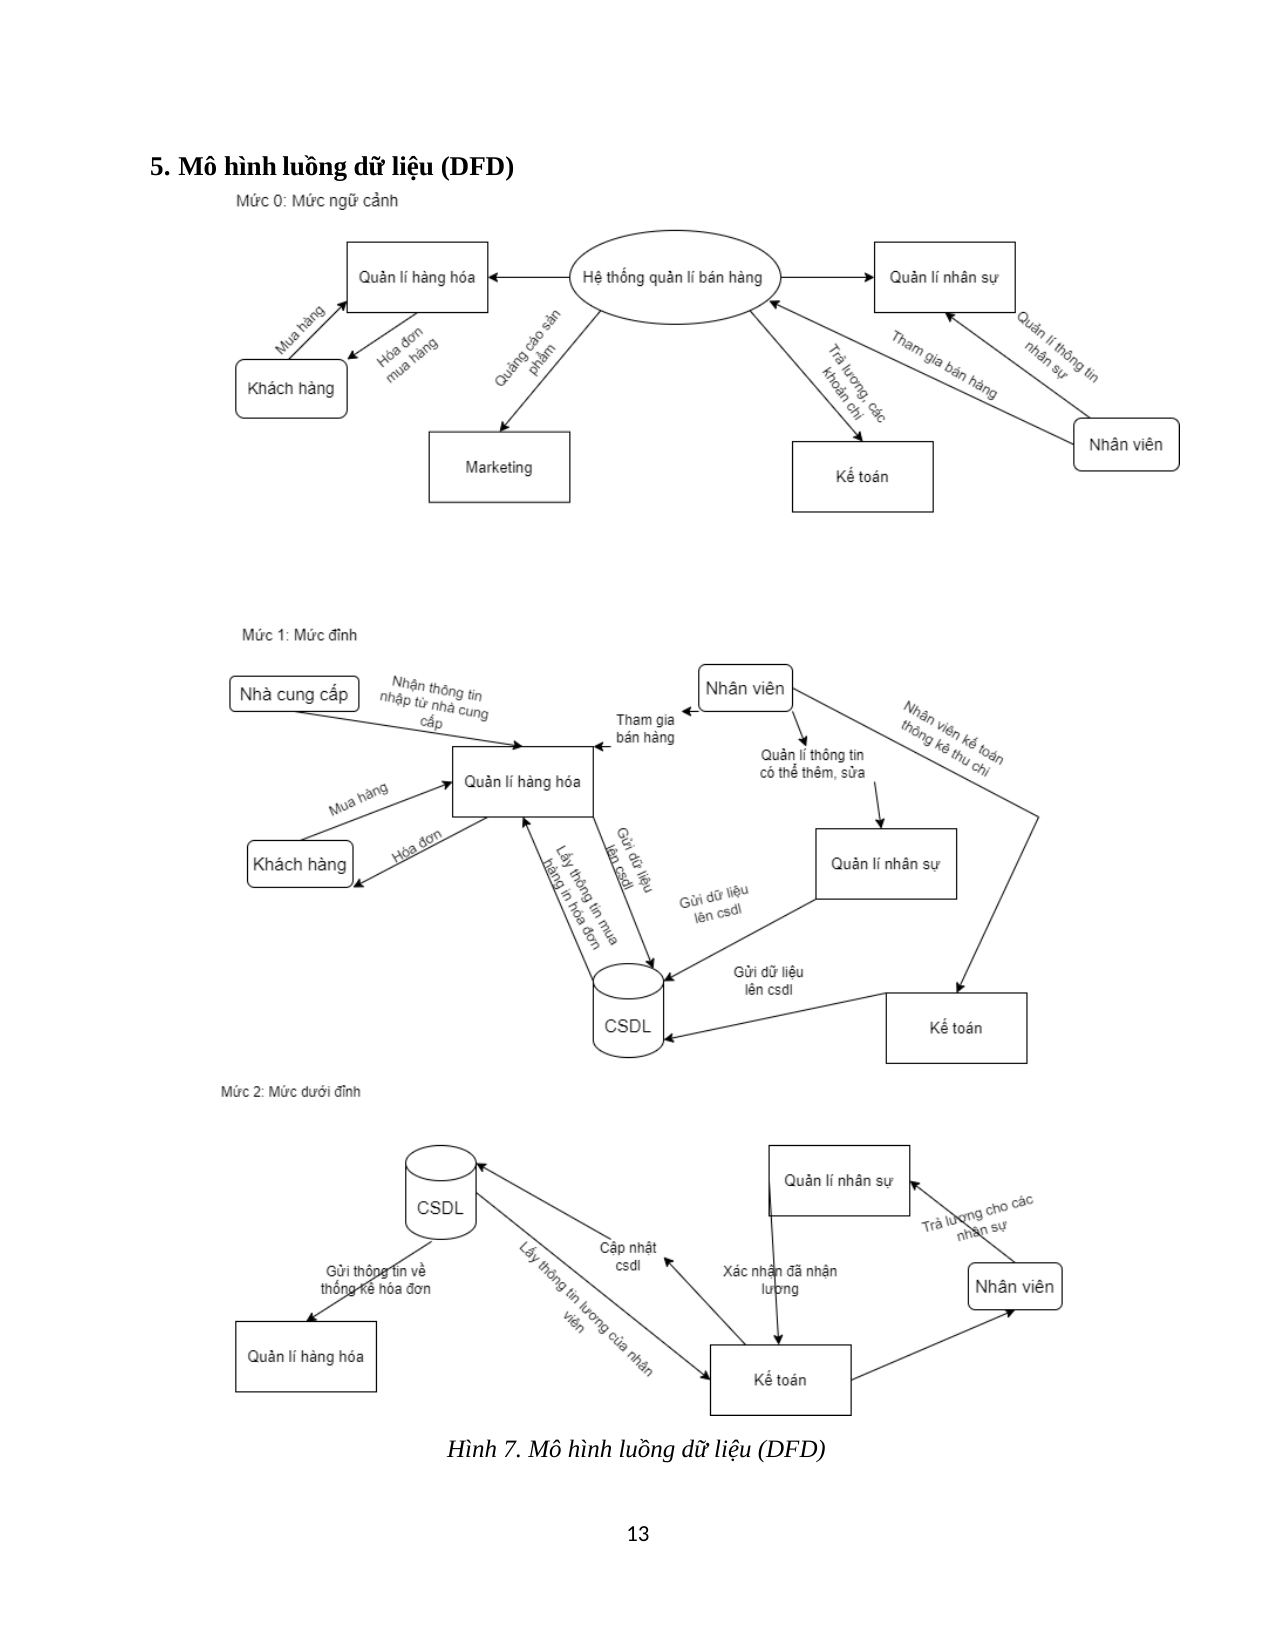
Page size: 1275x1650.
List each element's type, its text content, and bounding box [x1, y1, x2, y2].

picture [206, 183, 1180, 1416]
list Mô hình luồng dữ liệu (DFD) [150, 150, 1125, 181]
text Hình 7. Mô hình luồng dữ liệu (DFD) [150, 1434, 1125, 1463]
